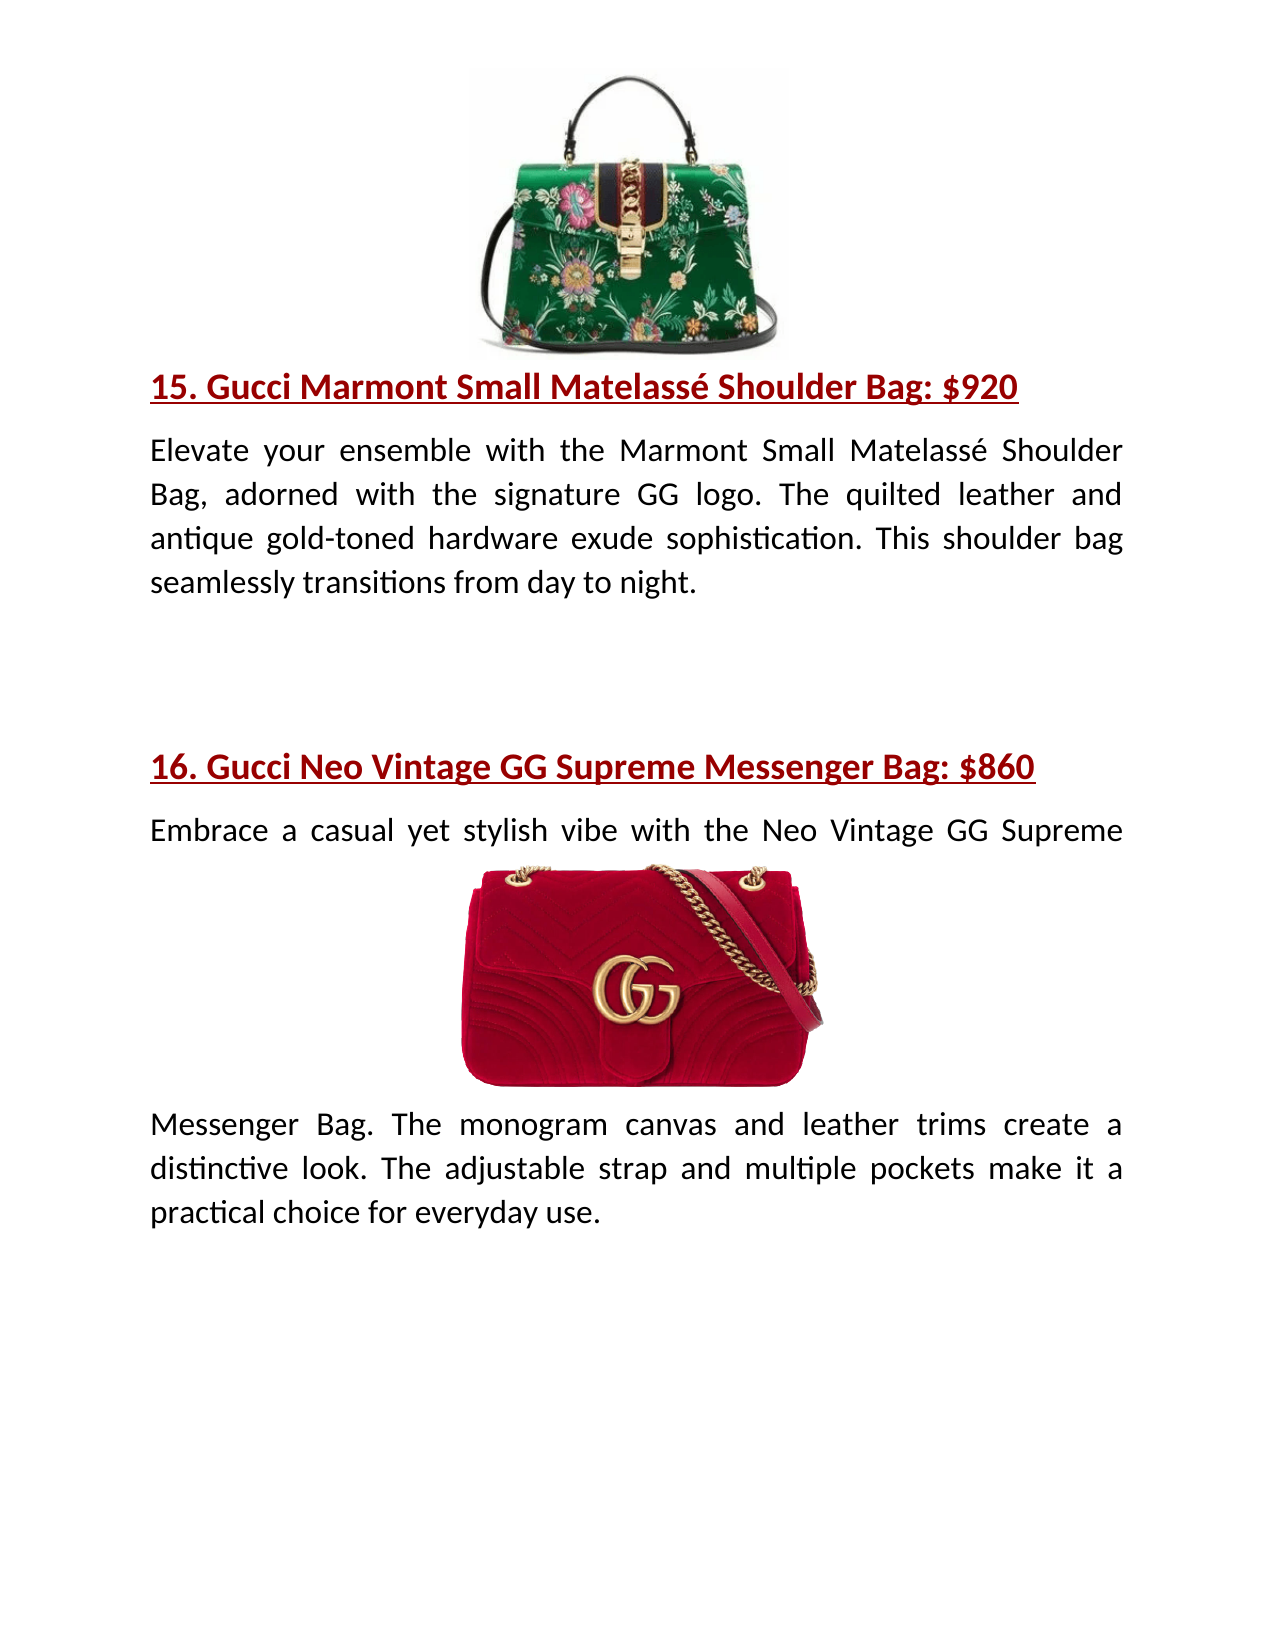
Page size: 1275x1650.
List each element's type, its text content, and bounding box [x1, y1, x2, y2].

text 15. Gucci Marmont Small Matelassé Shoulder Bag: $920 [150, 150, 1124, 409]
picture [469, 68, 789, 360]
picture [448, 859, 826, 1104]
text Elevate your ensemble with the Marmont Small Matelassé Shoulder Bag, adorned with the signature GG logo. The quilted leather and antique gold-toned hardware exude sophistication. This shoulder bag seamlessly transitions from day to night. [150, 429, 1124, 602]
text 16. Gucci Neo Vintage GG Supreme Messenger Bag: $860 [150, 743, 1124, 789]
text Embrace a casual yet stylish vibe with the Neo Vintage GG Supreme Messenger Bag. The monogram canvas and leather trims create a distinctive look. The adjustable strap and multiple pockets make it a practical choice for everyday use. [150, 809, 1124, 1232]
